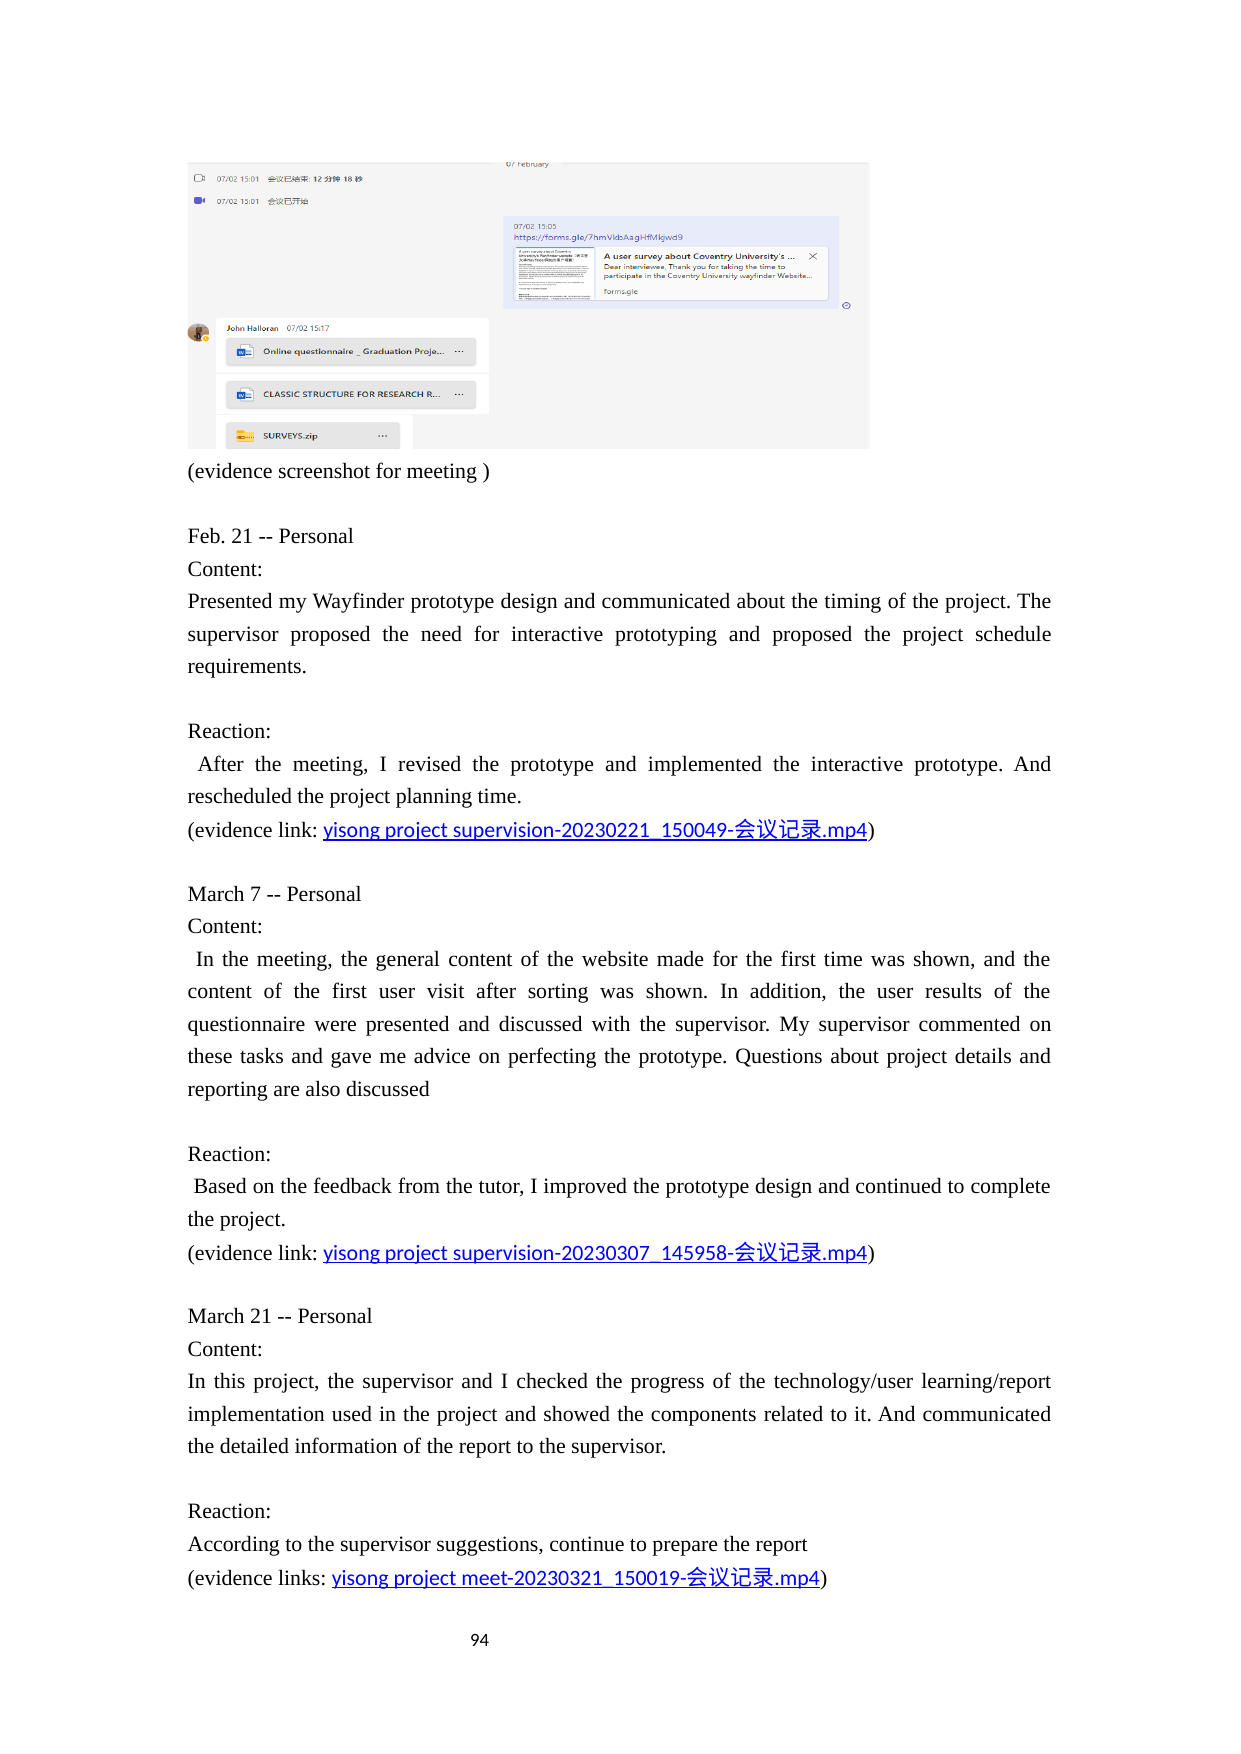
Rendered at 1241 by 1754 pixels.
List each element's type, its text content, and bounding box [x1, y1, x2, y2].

text March 7 -- Personal [187, 877, 1053, 909]
text Content: [187, 1332, 1053, 1364]
text Reaction: [187, 714, 1053, 747]
text (evidence screenshot for meeting ) [187, 454, 1053, 487]
text March 21 -- Personal [187, 1299, 1053, 1332]
text Content: [187, 909, 1053, 942]
text Feb. 21 -- Personal [187, 519, 1053, 552]
text Reaction: [187, 1494, 1053, 1527]
text After the meeting, I revised the prototype and implemented the interactive prototype. And rescheduled the project planning time. [187, 747, 1053, 812]
text Content: [187, 552, 1053, 584]
text In the meeting, the general content of the website made for the first time was shown, and the content of the first user visit after sorting was shown. In addition, the user results of the questionnaire were presented and discussed with the supervisor. My supervisor commented on these tasks and gave me advice on perfecting the prototype. Questions about project details and reporting are also discussed [187, 942, 1053, 1104]
text Reaction: [187, 1137, 1053, 1169]
text (evidence link: yisong project supervision-20230221_150049-会议记录.mp4) [187, 812, 1053, 844]
text (evidence links: yisong project meet-20230321_150019-会议记录.mp4) [187, 1559, 1053, 1592]
text Based on the feedback from the tutor, I improved the prototype design and continued to complete the project. [187, 1169, 1053, 1234]
text Presented my Wayfinder prototype design and communicated about the timing of the project. The supervisor proposed the need for interactive prototyping and proposed the project schedule requirements. [187, 584, 1053, 682]
text In this project, the supervisor and I checked the progress of the technology/user learning/report implementation used in the project and showed the components related to it. And communicated the detailed information of the report to the supervisor. [187, 1364, 1053, 1462]
picture [187, 162, 870, 449]
text (evidence link: yisong project supervision-20230307_145958-会议记录.mp4) [187, 1234, 1053, 1267]
text According to the supervisor suggestions, continue to prepare the report [187, 1527, 1053, 1559]
